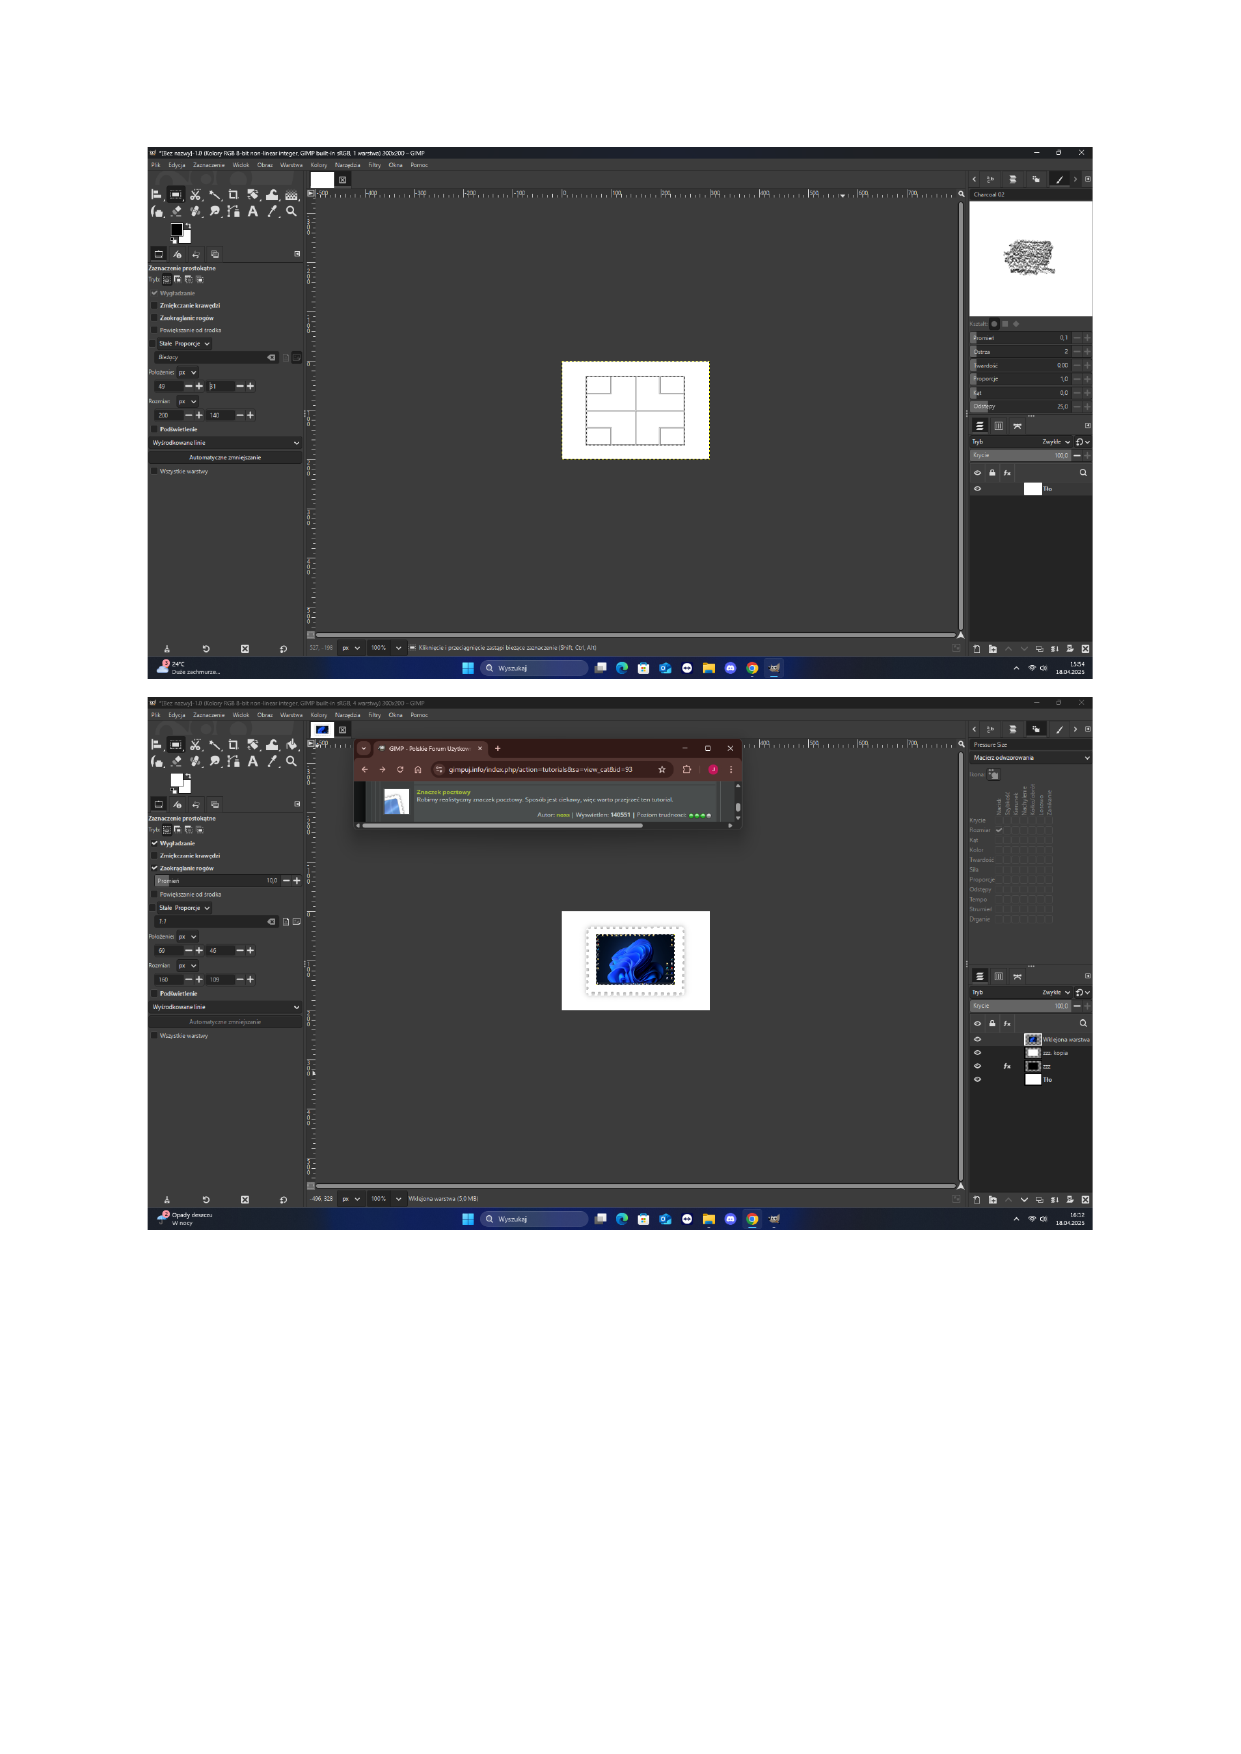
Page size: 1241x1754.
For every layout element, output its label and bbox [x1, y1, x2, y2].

picture [147, 697, 1093, 1230]
picture [147, 147, 1093, 679]
